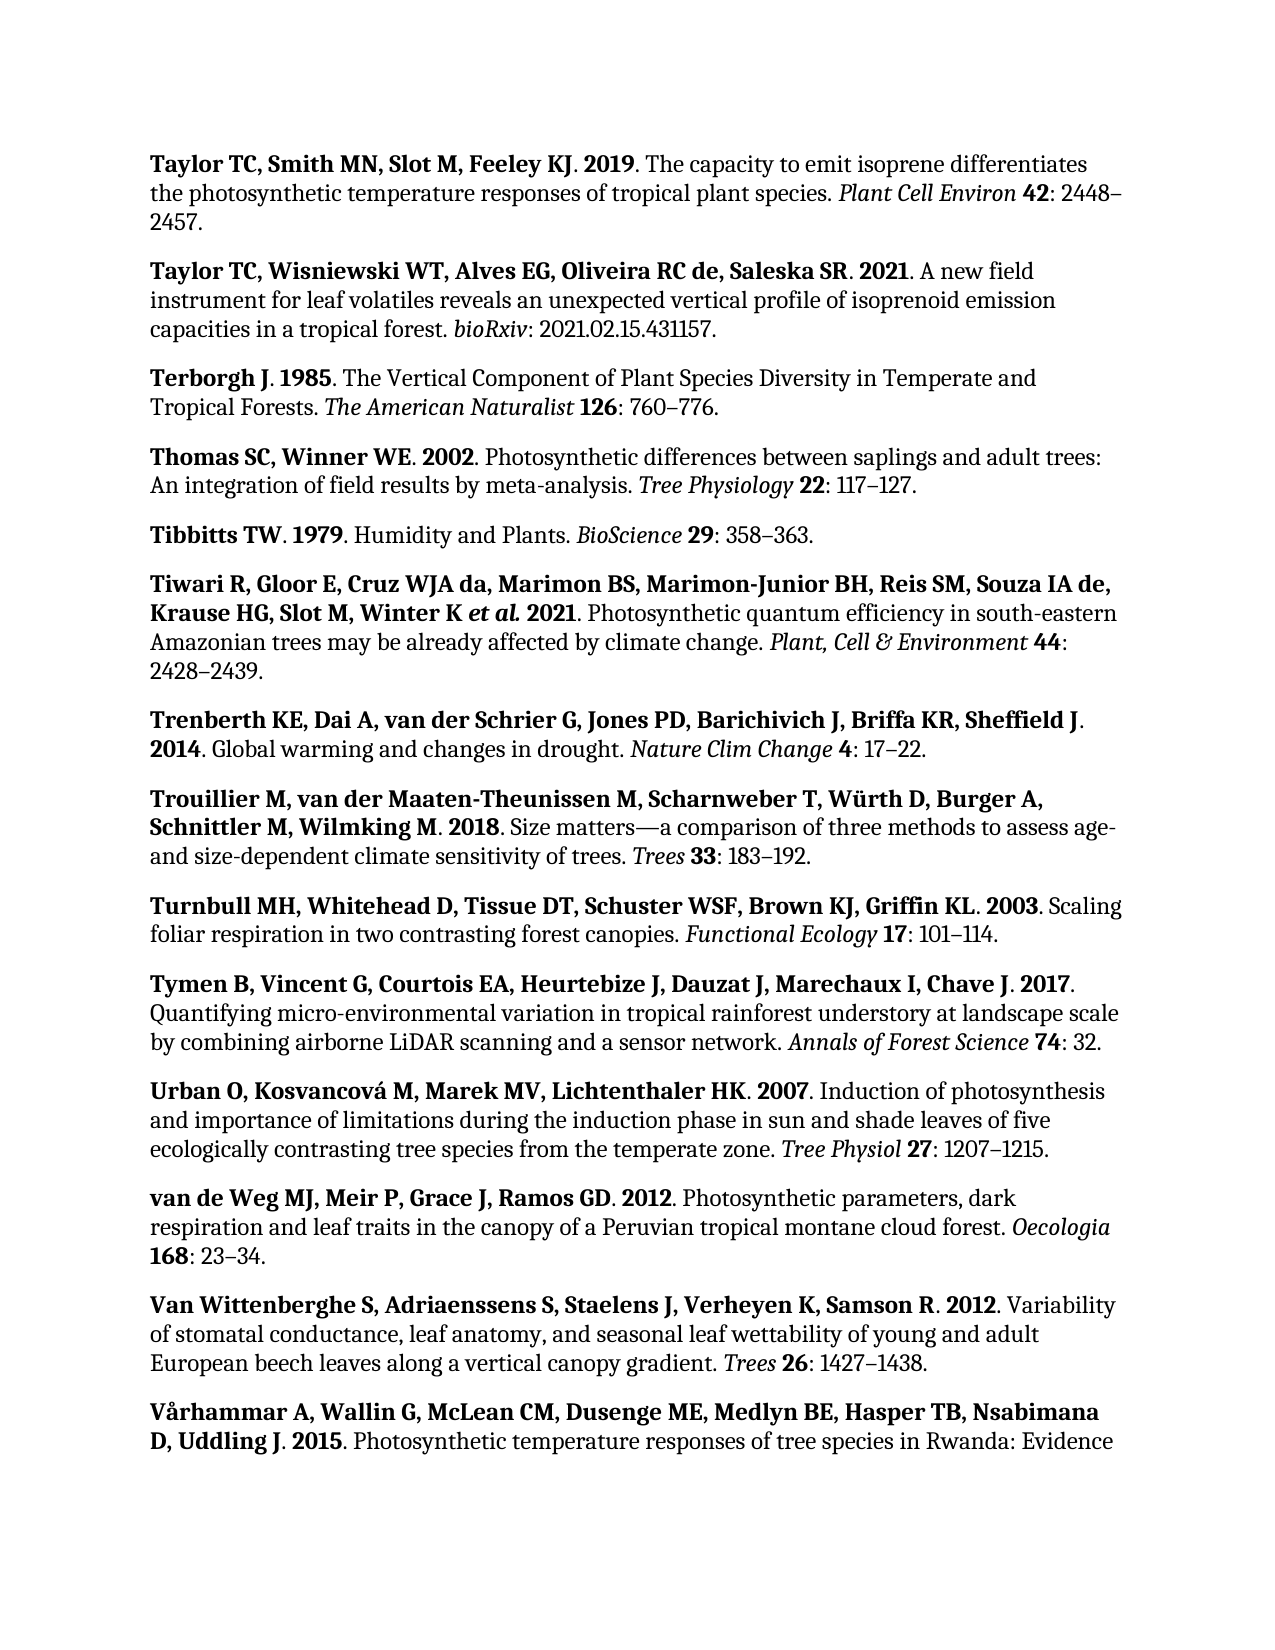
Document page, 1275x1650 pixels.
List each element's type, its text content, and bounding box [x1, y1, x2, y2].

text Taylor TC, Wisniewski WT, Alves EG, Oliveira RC de, Saleska SR. 2021. A new field instrument for leaf volatiles reveals an unexpected vertical profile of isoprenoid emission capacities in a tropical forest. bioRxiv: 2021.02.15.431157. [150, 257, 1125, 343]
text Urban O, Kosvancová M, Marek MV, Lichtenthaler HK. 2007. Induction of photosynthesis and importance of limitations during the induction phase in sun and shade leaves of five ecologically contrasting tree species from the temperate zone. Tree Physiol 27: 1207–1215. [150, 1077, 1125, 1163]
text Tibbitts TW. 1979. Humidity and Plants. BioScience 29: 358–363. [150, 521, 1125, 549]
text Tiwari R, Gloor E, Cruz WJA da, Marimon BS, Marimon-Junior BH, Reis SM, Souza IA de, Krause HG, Slot M, Winter K et al. 2021. Photosynthetic quantum efficiency in south-eastern Amazonian trees may be already affected by climate change. Plant, Cell & Environment 44: 2428–2439. [150, 570, 1125, 685]
text Trouillier M, van der Maaten-Theunissen M, Scharnweber T, Würth D, Burger A, Schnittler M, Wilmking M. 2018. Size matters—a comparison of three methods to assess age- and size-dependent climate sensitivity of trees. Trees 33: 183–192. [150, 784, 1125, 871]
text Thomas SC, Winner WE. 2002. Photosynthetic differences between saplings and adult trees: An integration of field results by meta-analysis. Tree Physiology 22: 117–127. [150, 442, 1125, 500]
text Van Wittenberghe S, Adriaenssens S, Staelens J, Verheyen K, Samson R. 2012. Variability of stomatal conductance, leaf anatomy, and seasonal leaf wettability of young and adult European beech leaves along a vertical canopy gradient. Trees 26: 1427–1438. [150, 1291, 1125, 1377]
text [150, 1398, 1125, 1456]
text Terborgh J. 1985. The Vertical Component of Plant Species Diversity in Temperate and Tropical Forests. The American Naturalist 126: 760–776. [150, 364, 1125, 422]
text Turnbull MH, Whitehead D, Tissue DT, Schuster WSF, Brown KJ, Griffin KL. 2003. Scaling foliar respiration in two contrasting forest canopies. Functional Ecology 17: 101–114. [150, 892, 1125, 949]
text Taylor TC, Smith MN, Slot M, Feeley KJ. 2019. The capacity to emit isoprene differentiates the photosynthetic temperature responses of tropical plant species. Plant Cell Environ 42: 2448–2457. [150, 150, 1125, 236]
text Tymen B, Vincent G, Courtois EA, Heurtebize J, Dauzat J, Marechaux I, Chave J. 2017. Quantifying micro-environmental variation in tropical rainforest understory at landscape scale by combining airborne LiDAR scanning and a sensor network. Annals of Forest Science 74: 32. [150, 970, 1125, 1056]
text van de Weg MJ, Meir P, Grace J, Ramos GD. 2012. Photosynthetic parameters, dark respiration and leaf traits in the canopy of a Peruvian tropical montane cloud forest. Oecologia 168: 23–34. [150, 1184, 1125, 1270]
text Trenberth KE, Dai A, van der Schrier G, Jones PD, Barichivich J, Briffa KR, Sheffield J. 2014. Global warming and changes in drought. Nature Clim Change 4: 17–22. [150, 706, 1125, 764]
